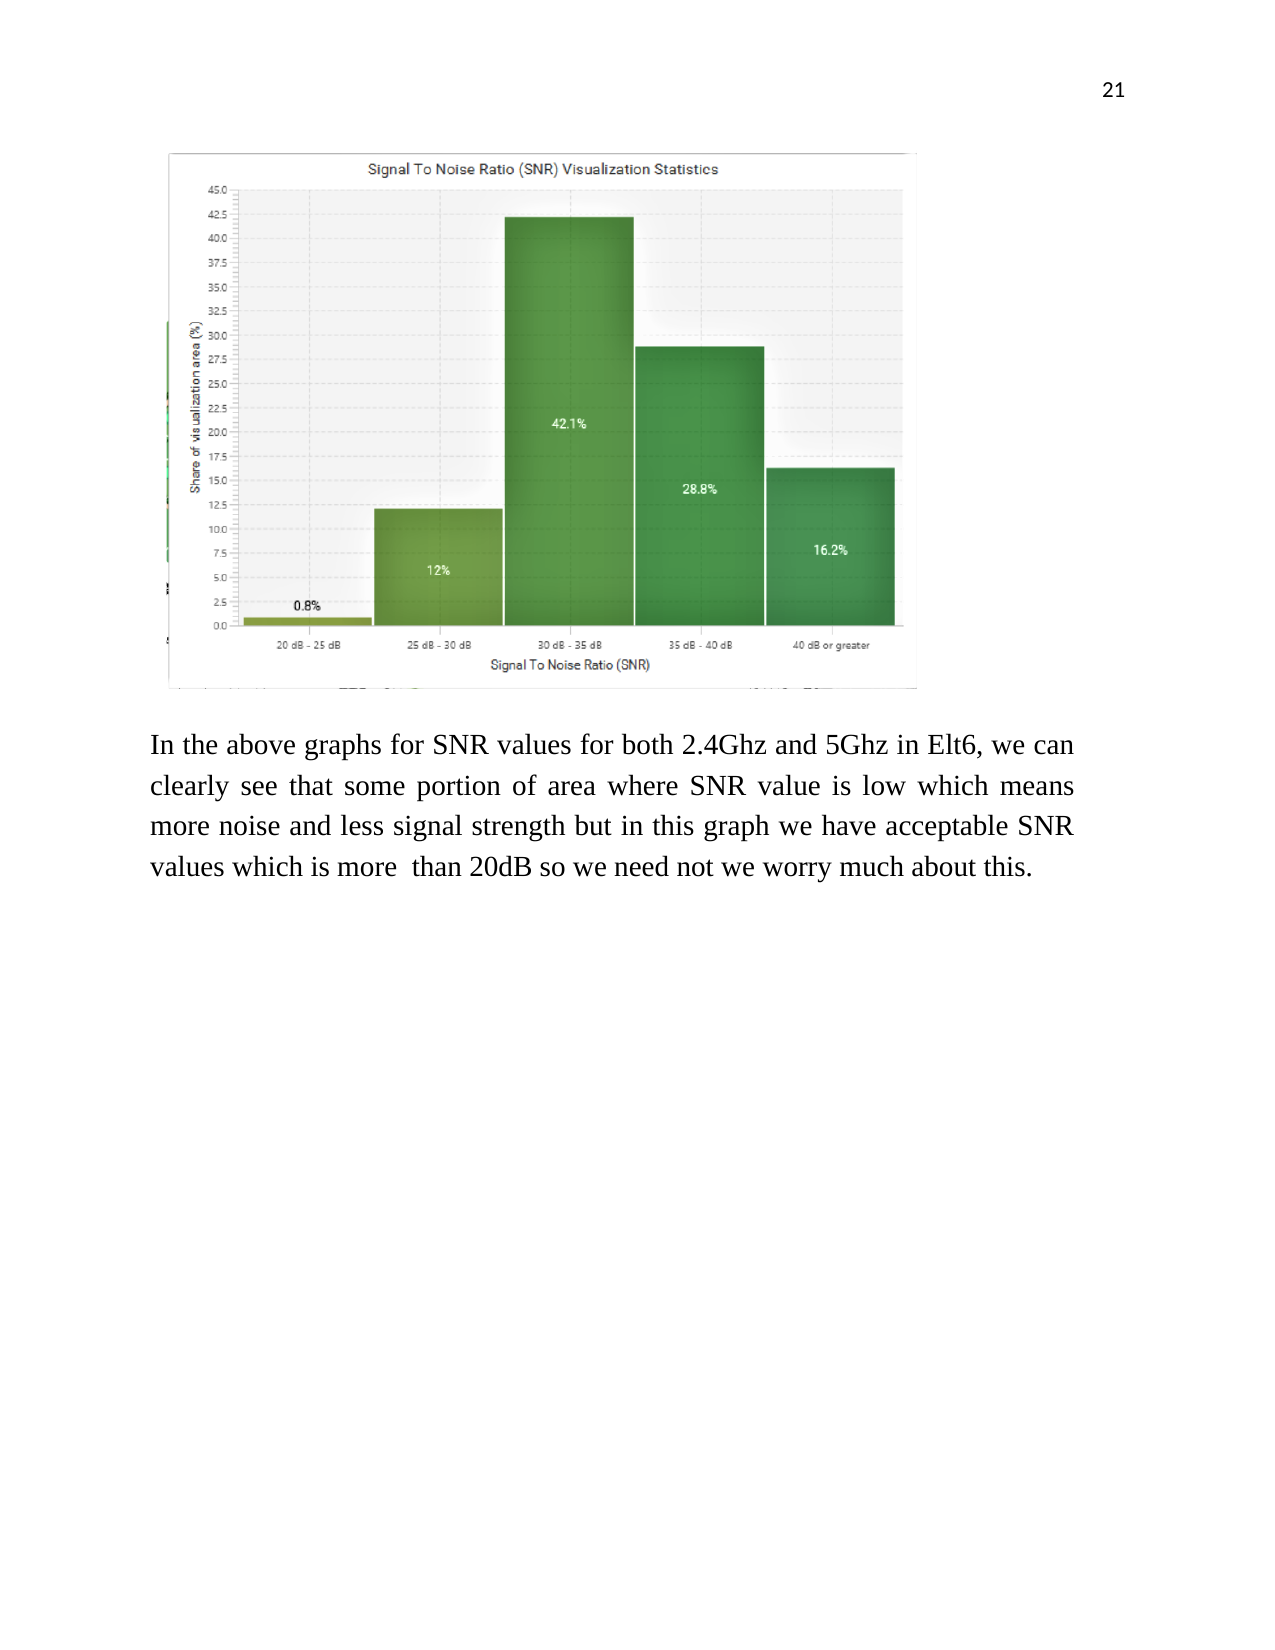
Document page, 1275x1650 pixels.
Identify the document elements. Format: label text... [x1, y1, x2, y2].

picture [166, 150, 917, 689]
text In the above graphs for SNR values for both 2.4Ghz and 5Ghz in Elt6, we can clearly see that some portion of area where SNR value is low which means more noise and less signal strength but in this graph we have acceptable SNR values which is more than 20dB so we need not we worry much about this. [150, 727, 1076, 882]
